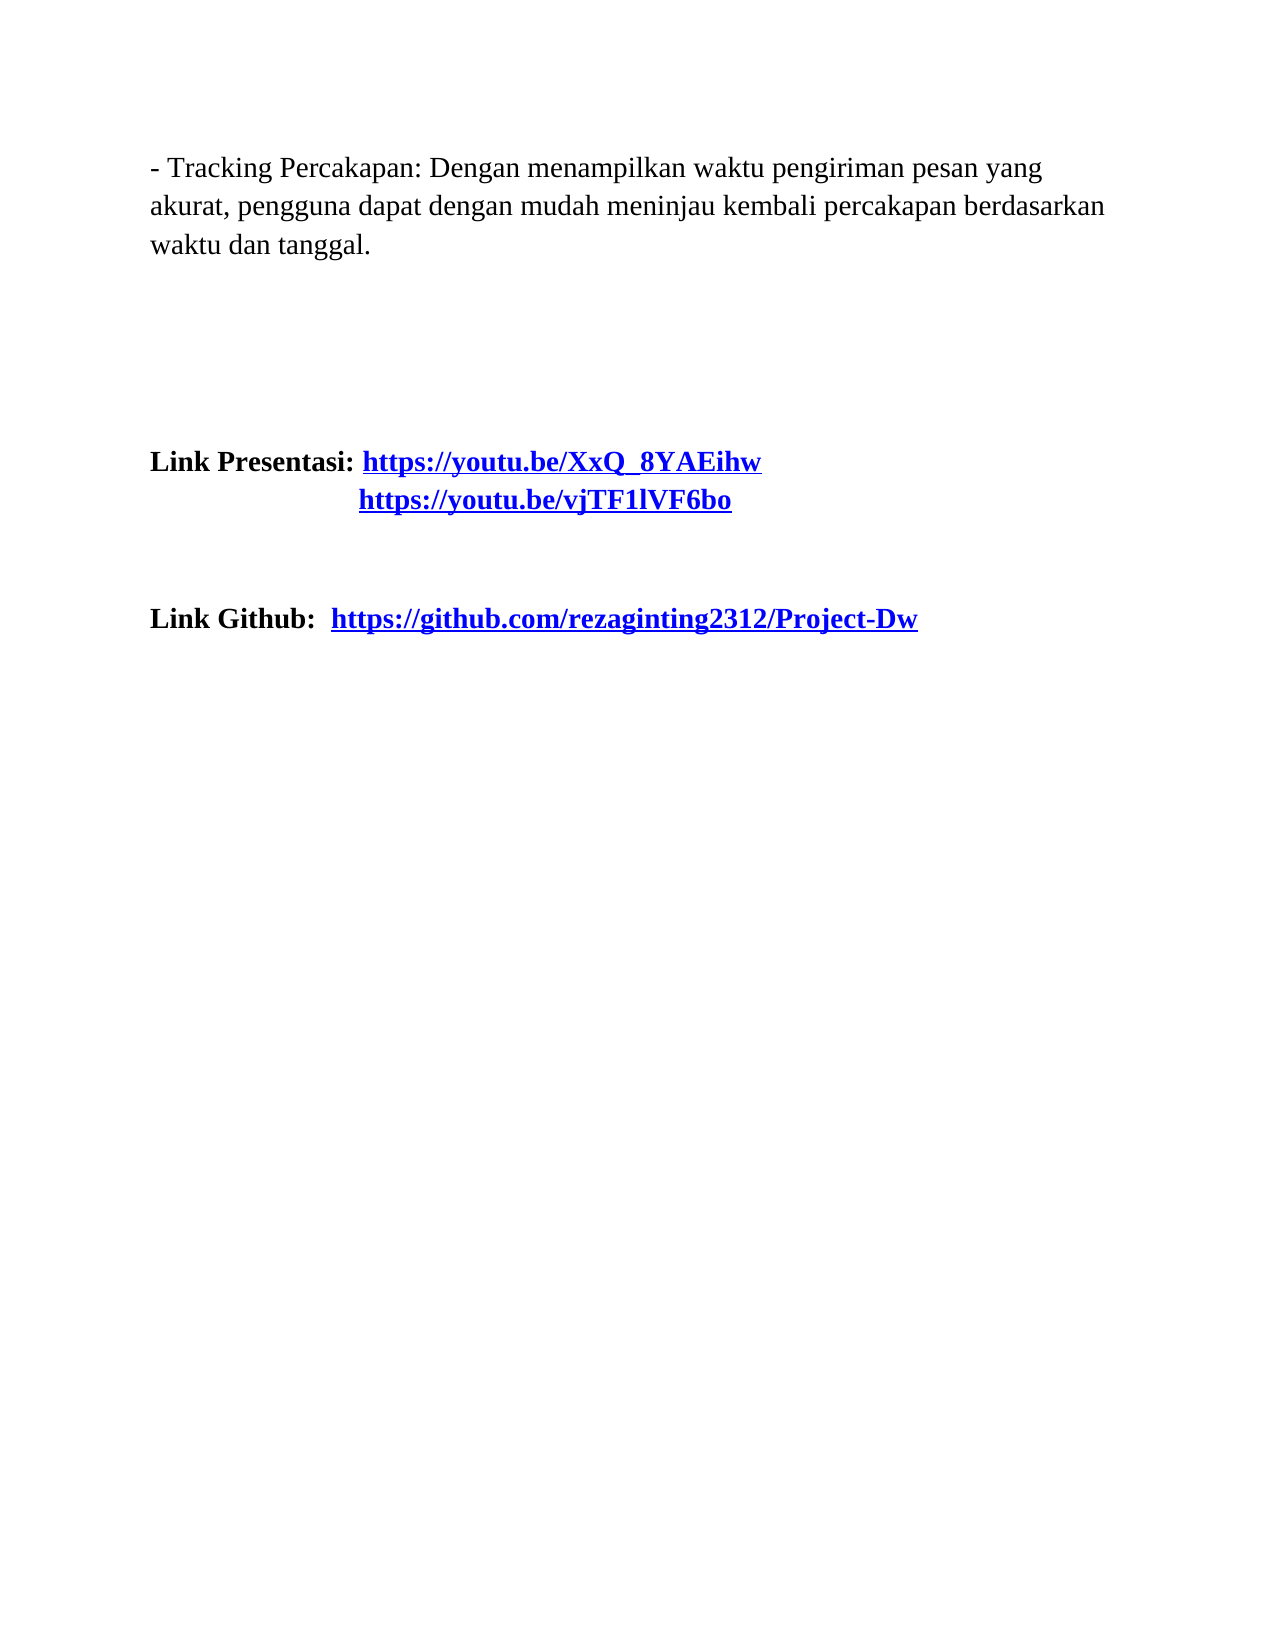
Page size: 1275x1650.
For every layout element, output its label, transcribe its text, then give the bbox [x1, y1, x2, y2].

text - Tracking Percakapan: Dengan menampilkan waktu pengiriman pesan yang akurat, pengguna dapat dengan mudah meninjau kembali percakapan berdasarkan waktu dan tanggal. [150, 150, 1125, 261]
text Link Github: https://github.com/rezaginting2312/Project-Dw [150, 601, 1125, 634]
text Link Presentasi: https://youtu.be/XxQ_8YAEihw https://youtu.be/vjTF1lVF6bo [150, 444, 1125, 516]
